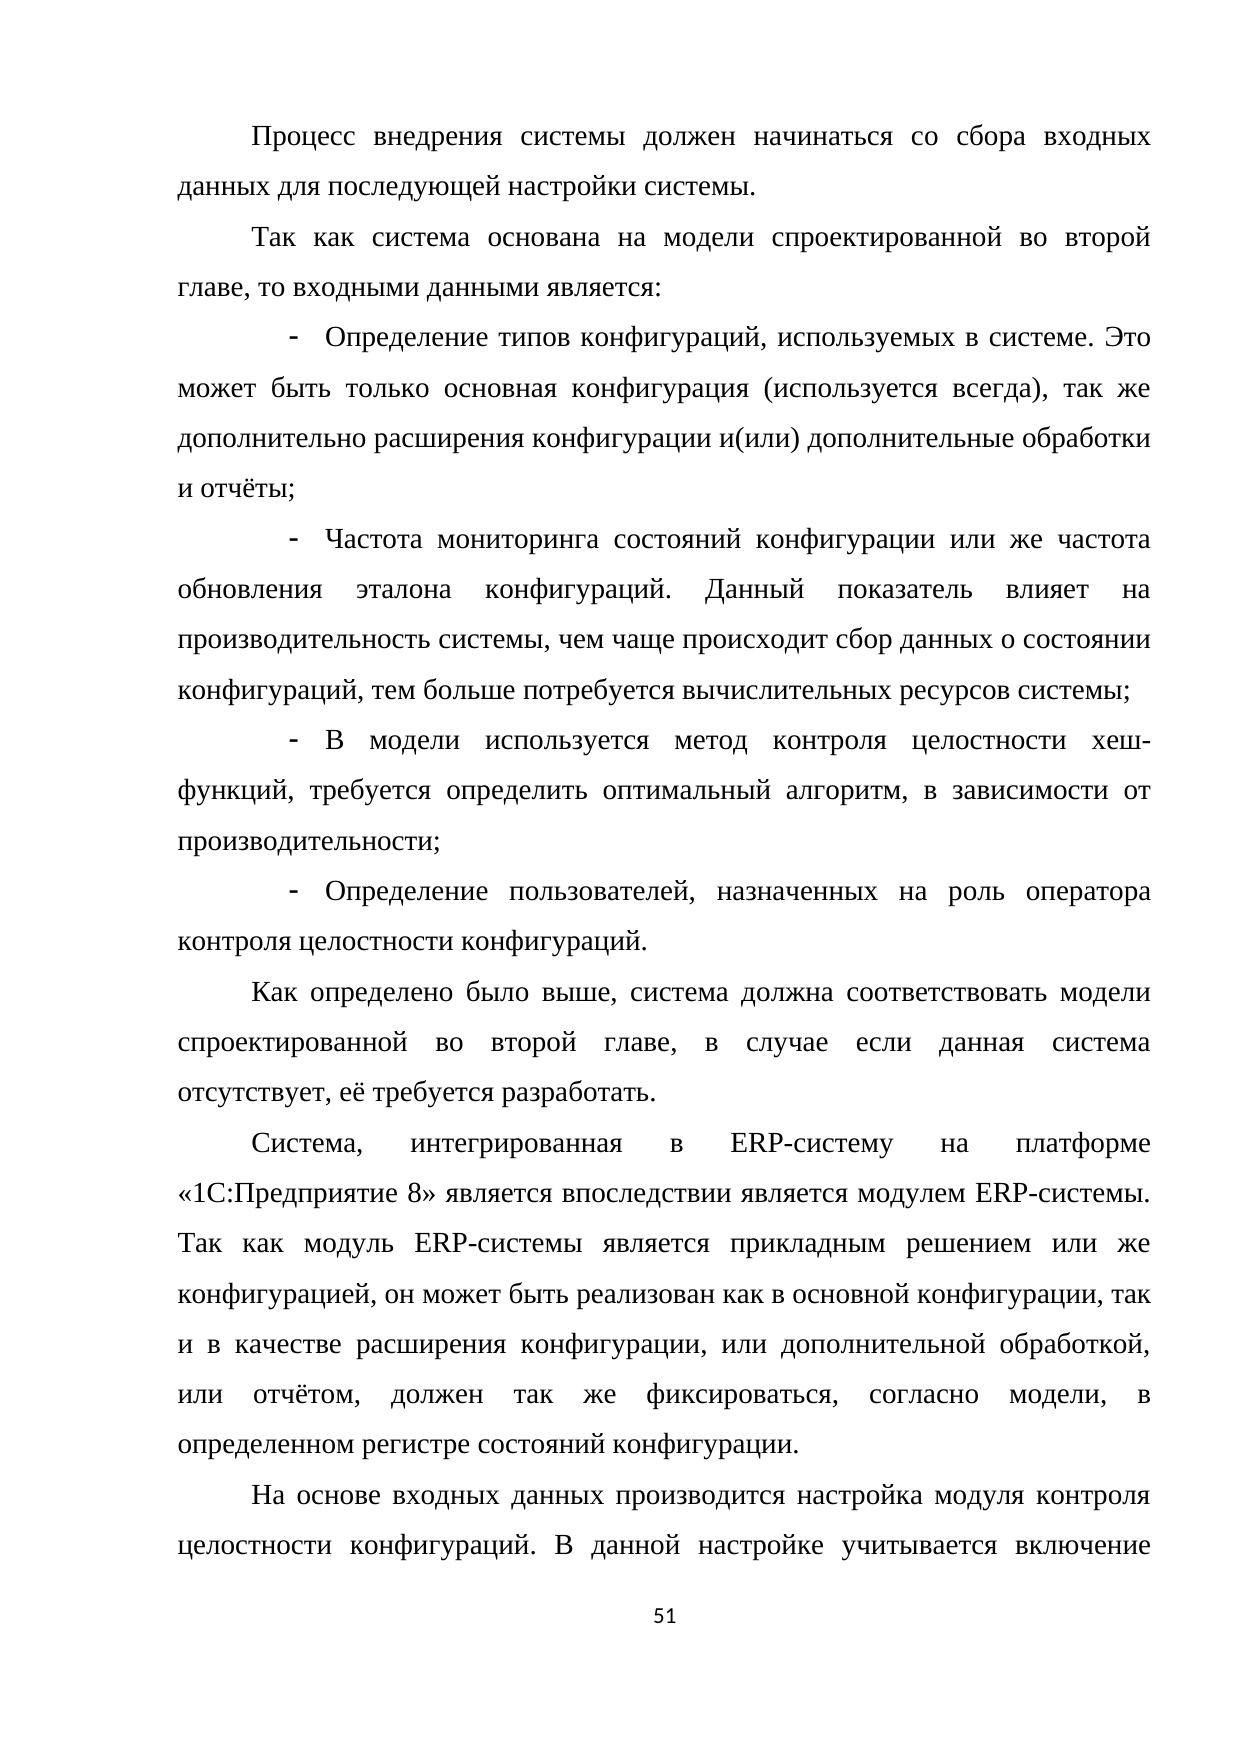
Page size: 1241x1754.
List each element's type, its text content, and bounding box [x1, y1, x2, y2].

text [177, 1477, 1152, 1561]
text Как определено было выше, система должна соответствовать модели спроектированной во второй главе, в случае если данная система отсутствует, её требуется разработать. [177, 974, 1152, 1108]
list В модели используется метод контроля целостности хеш-функций, требуется определить оптимальный алгоритм, в зависимости от производительности; [177, 722, 1152, 856]
text Процесс внедрения системы должен начинаться со сбора входных данных для последующей настройки системы. [177, 118, 1152, 202]
text Так как система основана на модели спроектированной во второй главе, то входными данными является: [177, 219, 1152, 303]
list Определение типов конфигураций, используемых в системе. Это может быть только основная конфигурация (используется всегда), так же дополнительно расширения конфигурации и(или) дополнительные обработки и отчёты; [177, 319, 1152, 504]
list Частота мониторинга состояний конфигурации или же частота обновления эталона конфигураций. Данный показатель влияет на производительность системы, чем чаще происходит сбор данных о состоянии конфигураций, тем больше потребуется вычислительных ресурсов системы; [177, 521, 1152, 705]
list Определение пользователей, назначенных на роль оператора контроля целостности конфигураций. [177, 873, 1152, 957]
text Система, интегрированная в ERP-систему на платформе «1С:Предприятие 8» является впоследствии является модулем ERP-системы. Так как модуль ERP-системы является прикладным решением или же конфигурацией, он может быть реализован как в основной конфигурации, так и в качестве расширения конфигурации, или дополнительной обработкой, или отчётом, должен так же фиксироваться, согласно модели, в определенном регистре состояний конфигурации. [177, 1125, 1152, 1460]
